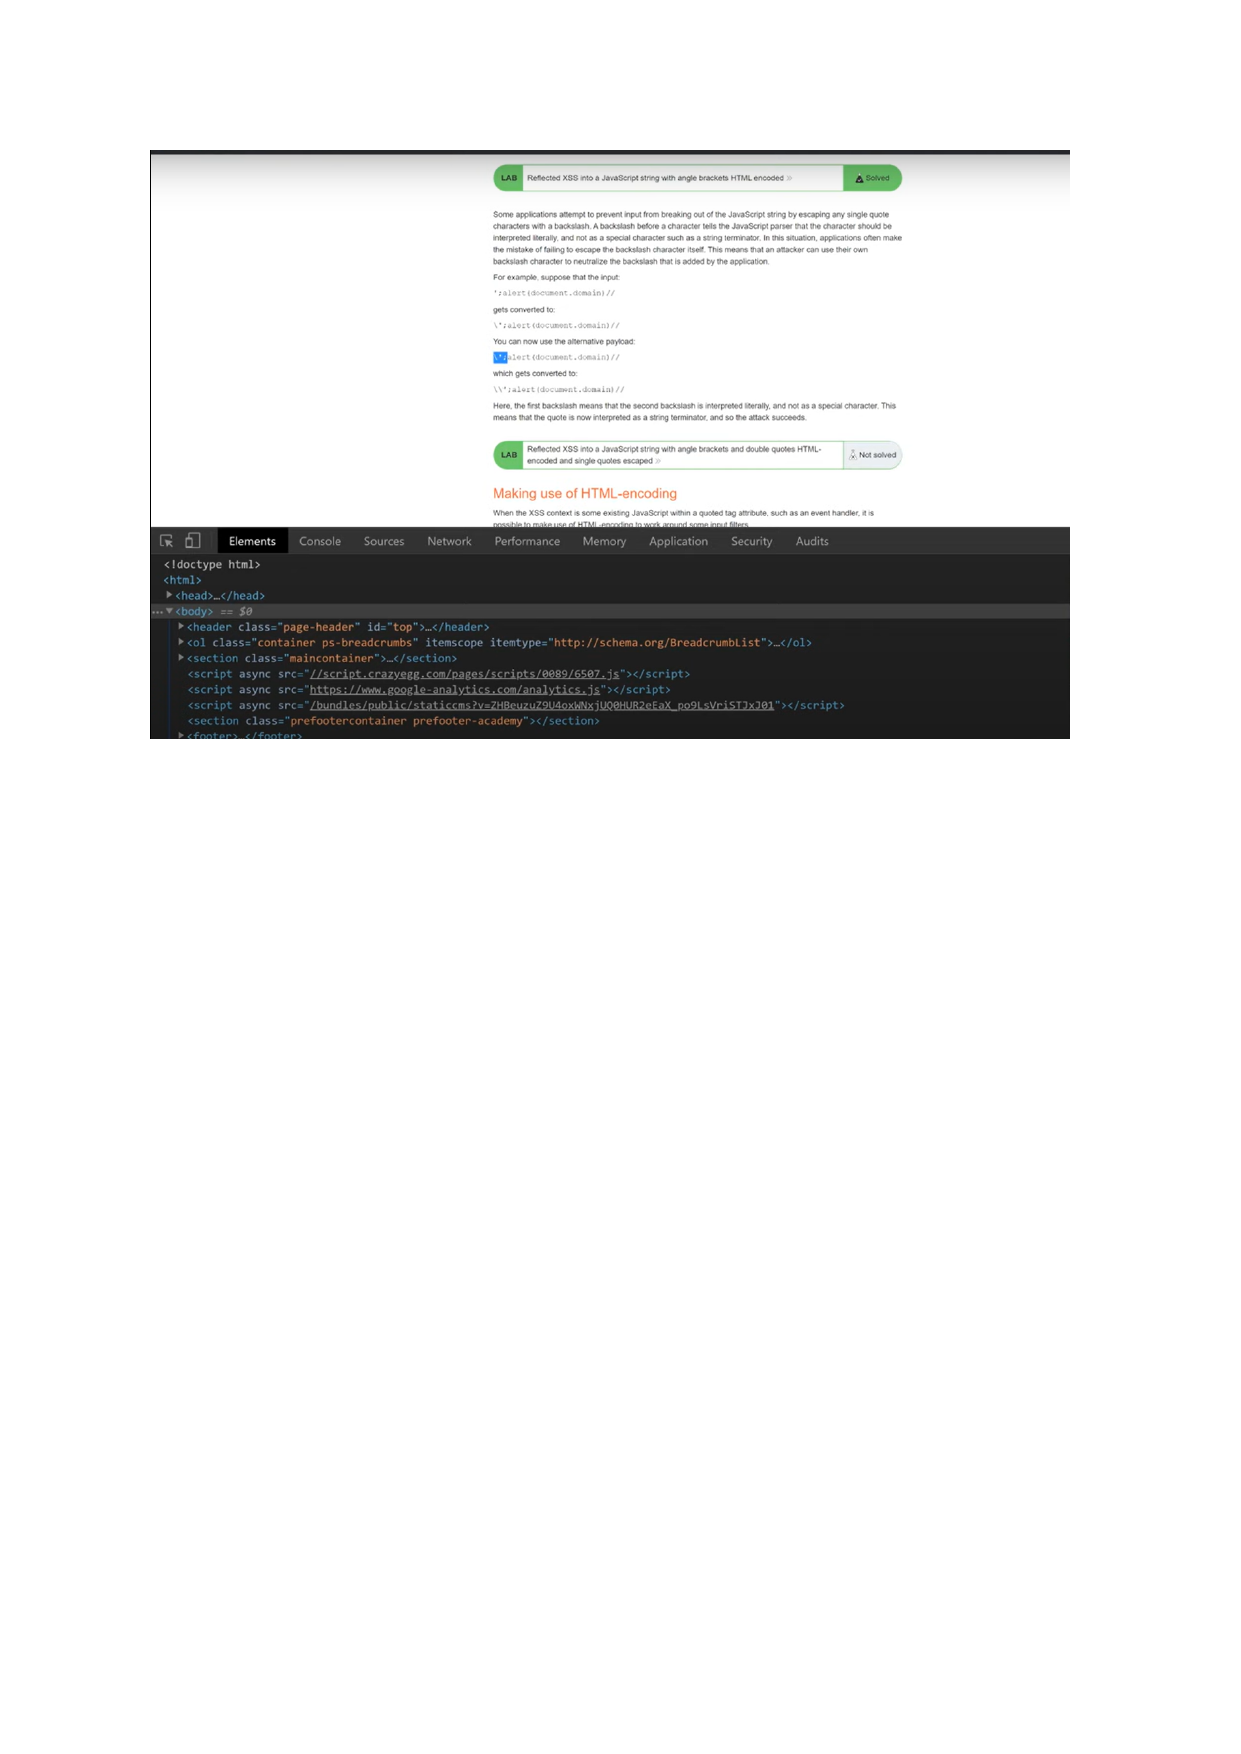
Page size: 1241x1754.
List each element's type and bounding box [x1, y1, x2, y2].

picture [150, 150, 1070, 739]
